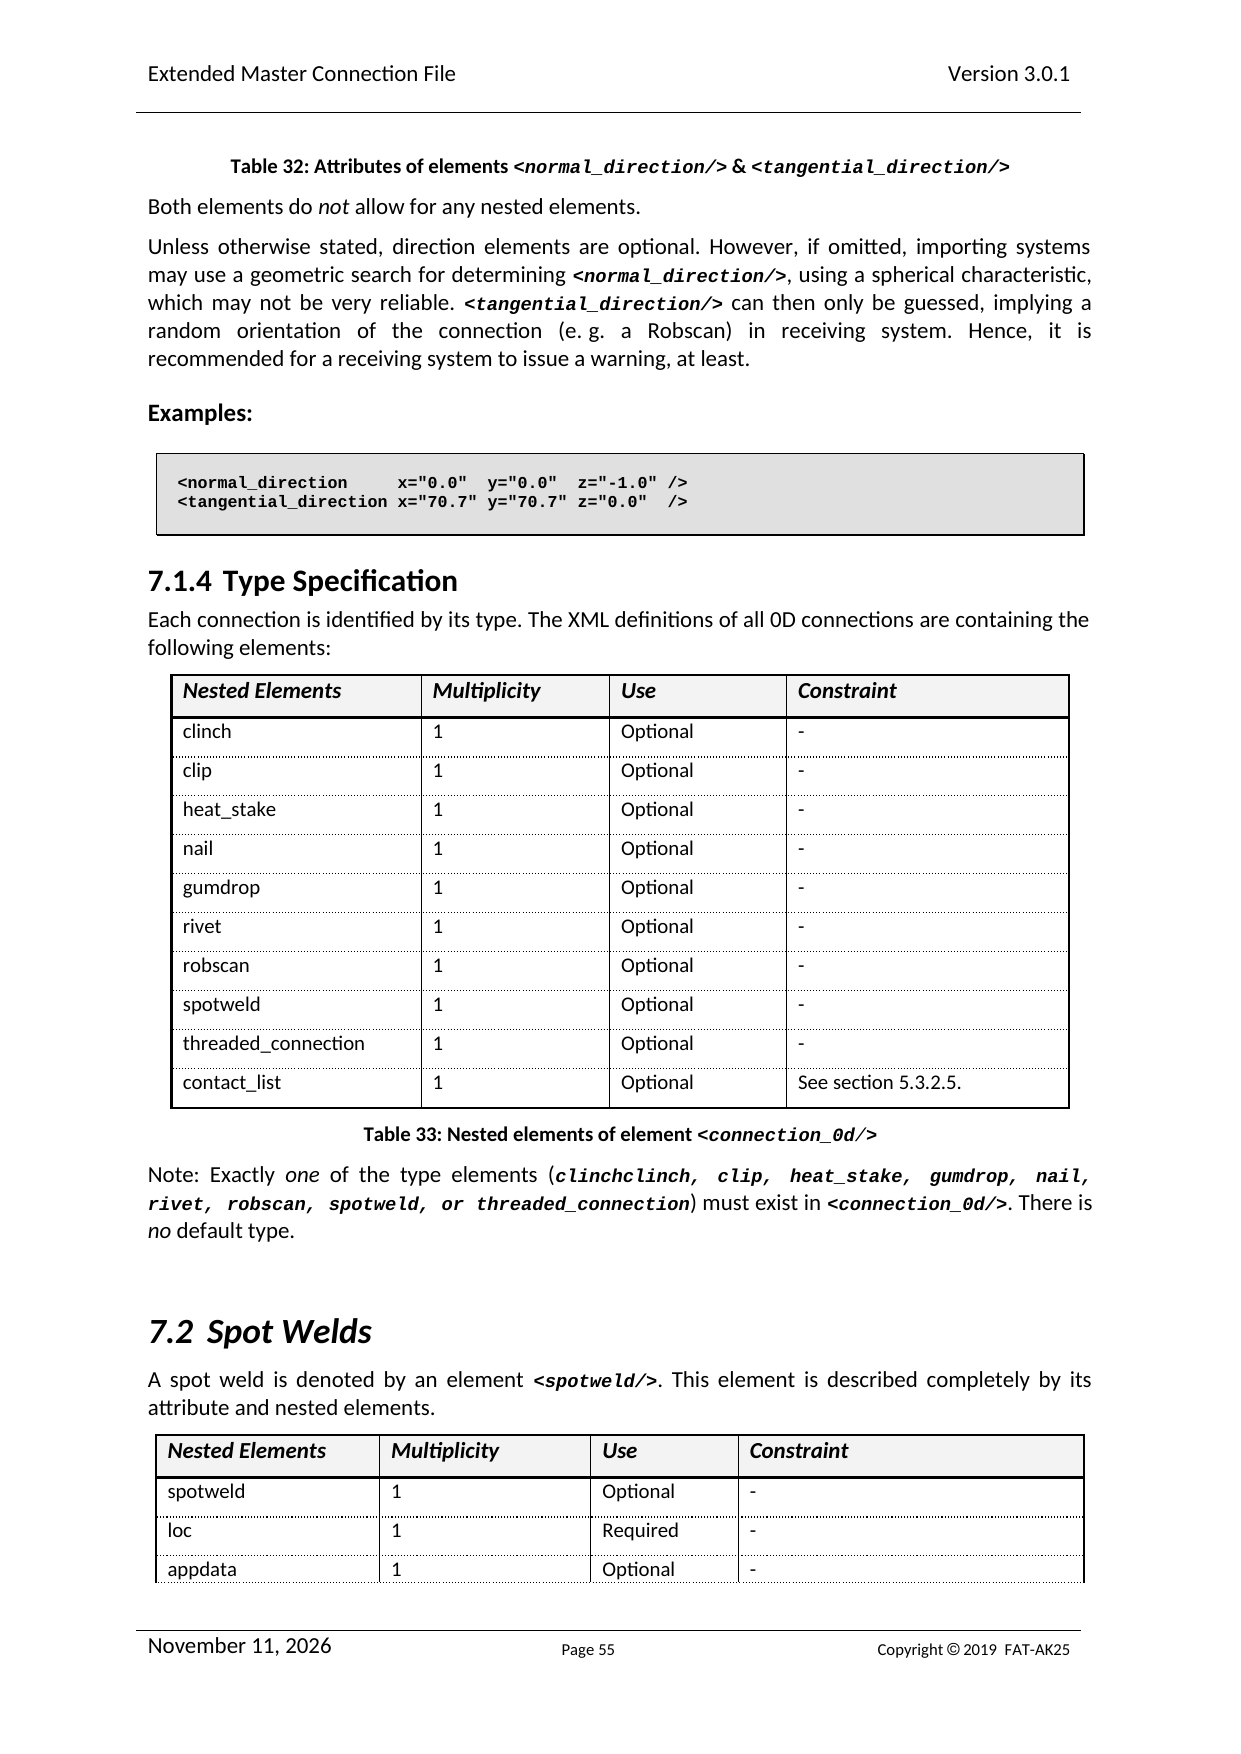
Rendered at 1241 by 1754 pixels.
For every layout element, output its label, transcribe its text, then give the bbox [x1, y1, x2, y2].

subtitle Type Specification [148, 561, 1092, 599]
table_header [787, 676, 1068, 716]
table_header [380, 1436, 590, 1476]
text Table 33: Nested elements of element <connection_0d/> [148, 1122, 1092, 1147]
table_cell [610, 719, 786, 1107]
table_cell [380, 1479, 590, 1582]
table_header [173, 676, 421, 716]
text Each connection is identified by its type. The XML definitions of all 0D connections are containing the following elements: [148, 605, 1092, 661]
text Note: Exactly one of the type elements (clinchclinch, clip, heat_stake, gumdrop, nail, rivet, robscan, spotweld, or threaded_connection) must exist in <connection_0d/>. There is no default type. [148, 1160, 1092, 1244]
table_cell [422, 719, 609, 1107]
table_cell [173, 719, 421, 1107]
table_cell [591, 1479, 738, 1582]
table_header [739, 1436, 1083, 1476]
text <tangential_direction x="70.7" y="70.7" z="0.0" /> [157, 491, 1083, 510]
subtitle Spot Welds [148, 1309, 1092, 1353]
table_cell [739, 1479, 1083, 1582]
text A spot weld is denoted by an element <spotweld/>. This element is described completely by its attribute and nested elements. [148, 1365, 1092, 1421]
text <normal_direction x="0.0" y="0.0" z="-1.0" /> [157, 472, 1083, 491]
text Table 32: Attributes of elements <normal_direction/> & <tangential_direction/> [148, 154, 1092, 179]
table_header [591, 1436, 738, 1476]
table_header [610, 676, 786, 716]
text Examples: [148, 398, 1092, 428]
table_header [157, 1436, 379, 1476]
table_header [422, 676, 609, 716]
text Both elements do not allow for any nested elements. [148, 192, 1092, 220]
text Unless otherwise stated, direction elements are optional. However, if omitted, importing systems may use a geometric search for determining <normal_direction/>, using a spherical characteristic, which may not be very reliable. <tangential_direction/> can then only be guessed, implying a random orientation of the connection (e. g. a Robscan) in receiving system. Hence, it is recommended for a receiving system to issue a warning, at least. [148, 232, 1092, 373]
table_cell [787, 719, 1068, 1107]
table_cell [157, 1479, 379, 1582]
